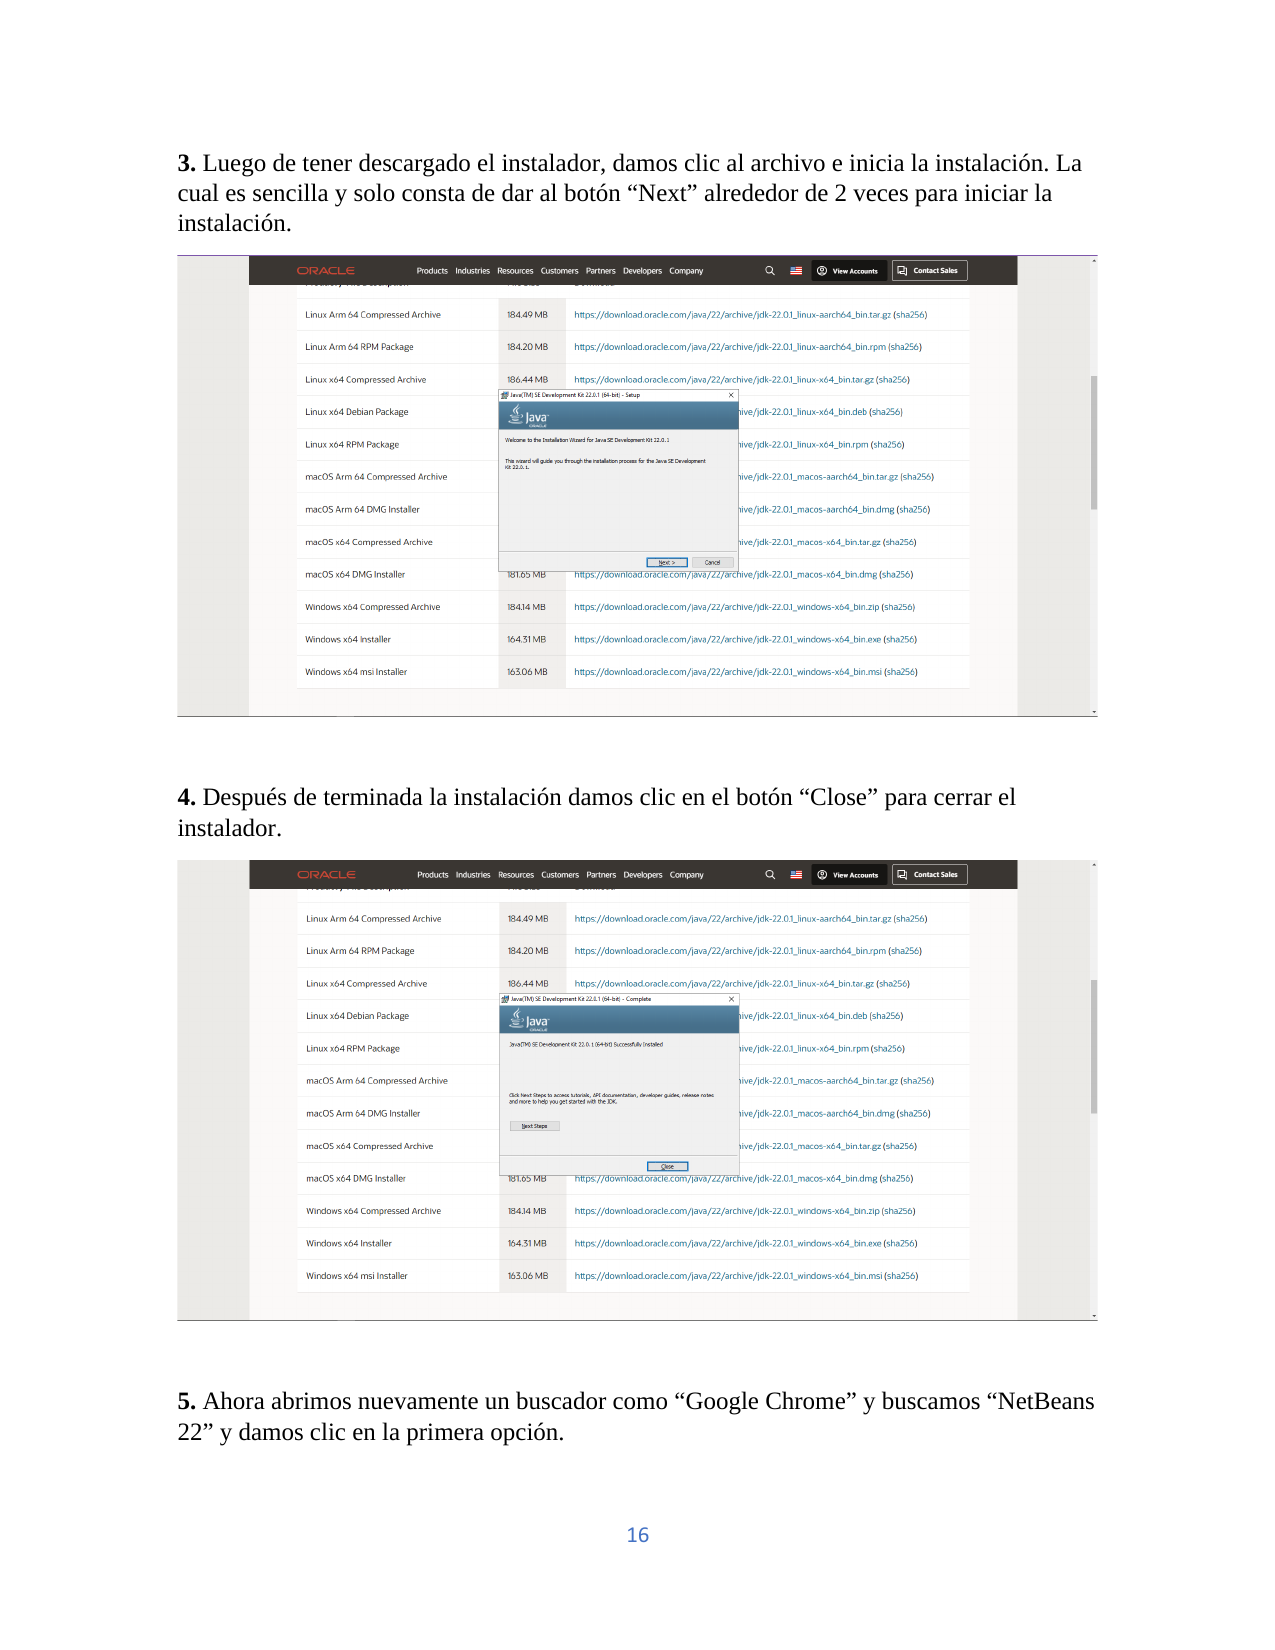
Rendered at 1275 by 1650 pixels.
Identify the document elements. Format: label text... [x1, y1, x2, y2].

text 5. Ahora abrimos nuevamente un buscador como “Google Chrome” y buscamos “NetBeans 22” y damos clic en la primera opción. [177, 1386, 1098, 1446]
text 4. Después de terminada la instalación damos clic en el botón “Close” para cerrar el instalador. [177, 782, 1098, 842]
text 3. Luego de tener descargado el instalador, damos clic al archivo e inicia la instalación. La cual es sencilla y solo consta de dar al botón “Next” alrededor de 2 veces para iniciar la instalación. [177, 148, 1098, 237]
picture [177, 860, 1098, 1321]
picture [177, 255, 1098, 717]
